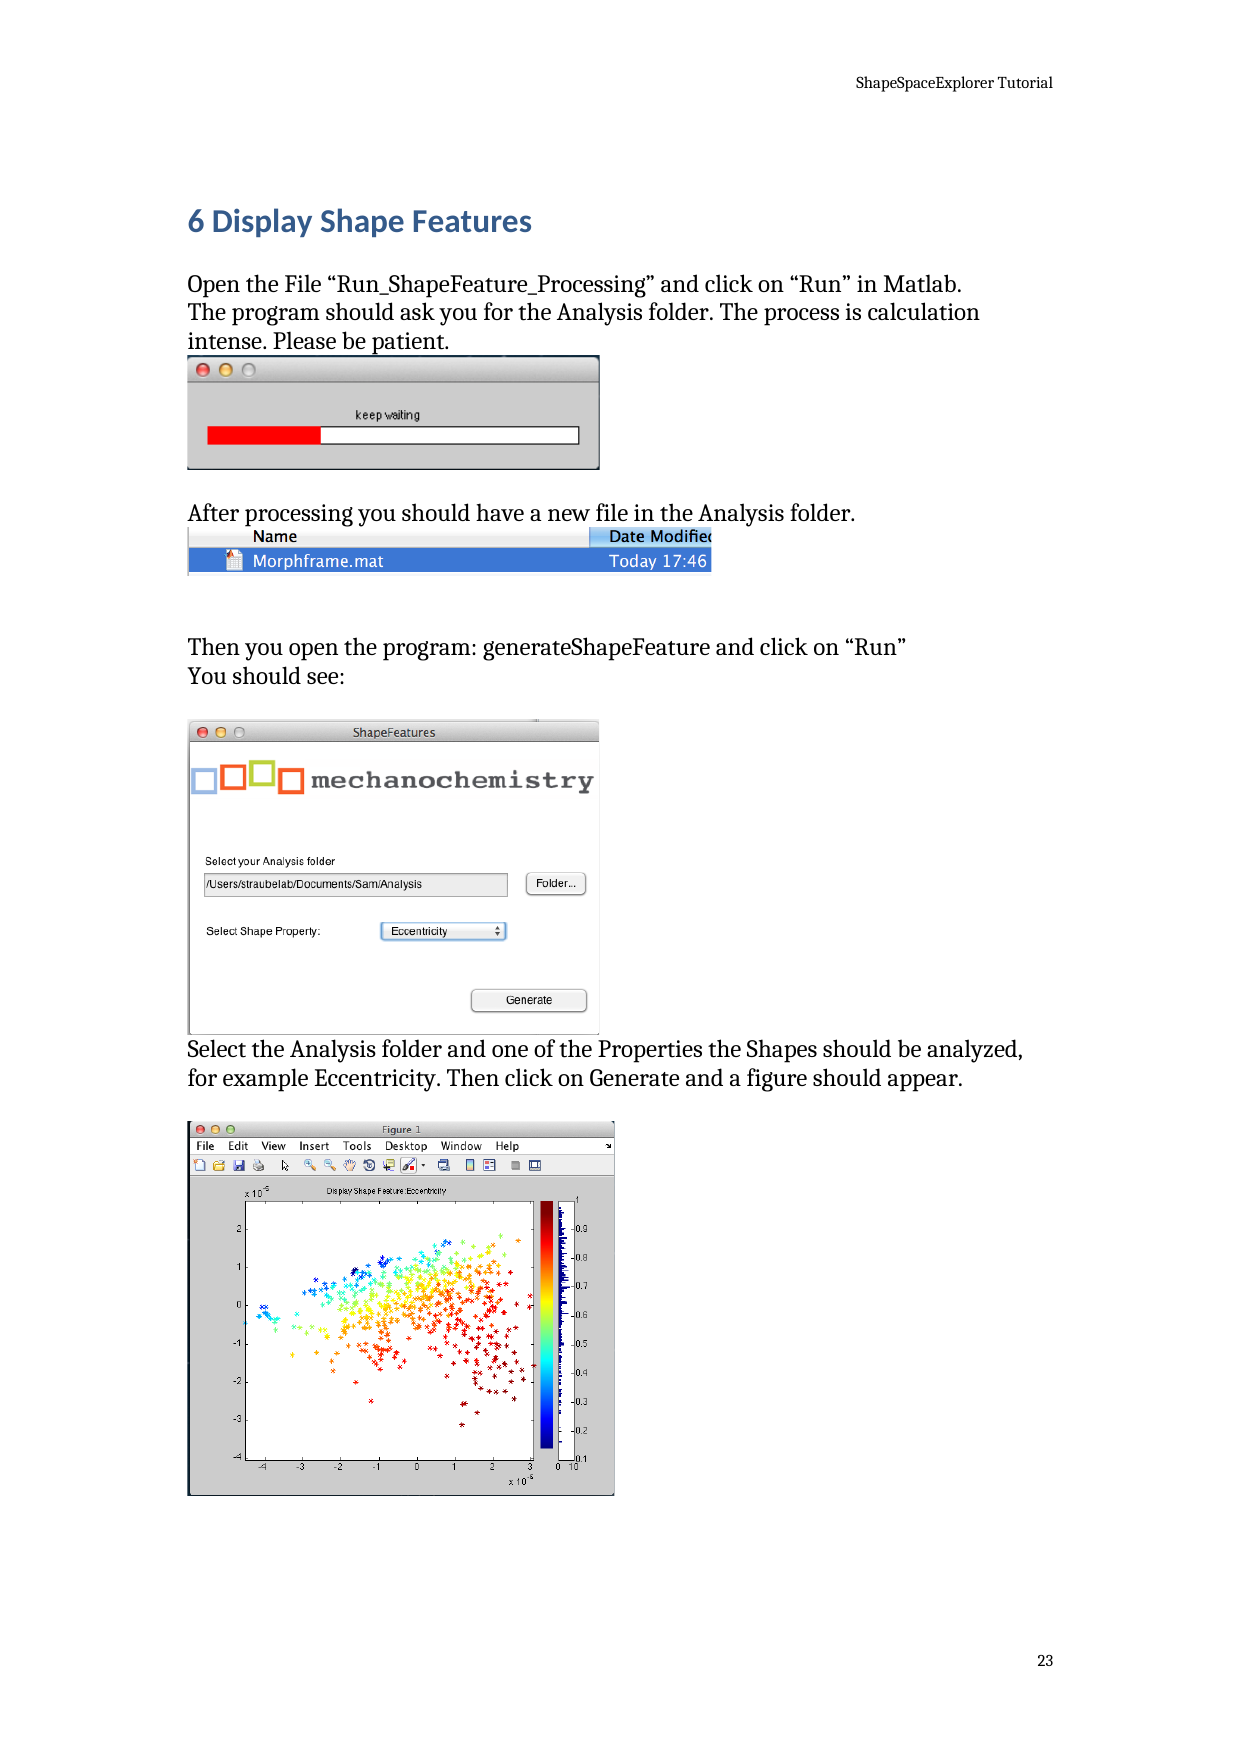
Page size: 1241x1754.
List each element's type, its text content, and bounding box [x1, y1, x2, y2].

subtitle 6 Display Shape Features [187, 200, 1053, 241]
text Open the File “Run_ShapeFeature_Processing” and click on “Run” in Matlab. [187, 269, 1053, 298]
text After processing you should have a new file in the Analysis folder. [187, 499, 1053, 527]
text You should see: [187, 662, 1053, 691]
picture [187, 355, 600, 470]
picture [187, 719, 600, 1035]
text Then you open the program: generateShapeFeature and click on “Run” [187, 633, 1053, 662]
picture [187, 1121, 615, 1496]
picture [187, 527, 712, 576]
text Select the Analysis folder and one of the Properties the Shapes should be analyzed, for example Eccentricity. Then click on Generate and a figure should appear. [187, 1035, 1053, 1092]
text The program should ask you for the Analysis folder. The process is calculation intense. Please be patient. [187, 298, 1053, 356]
